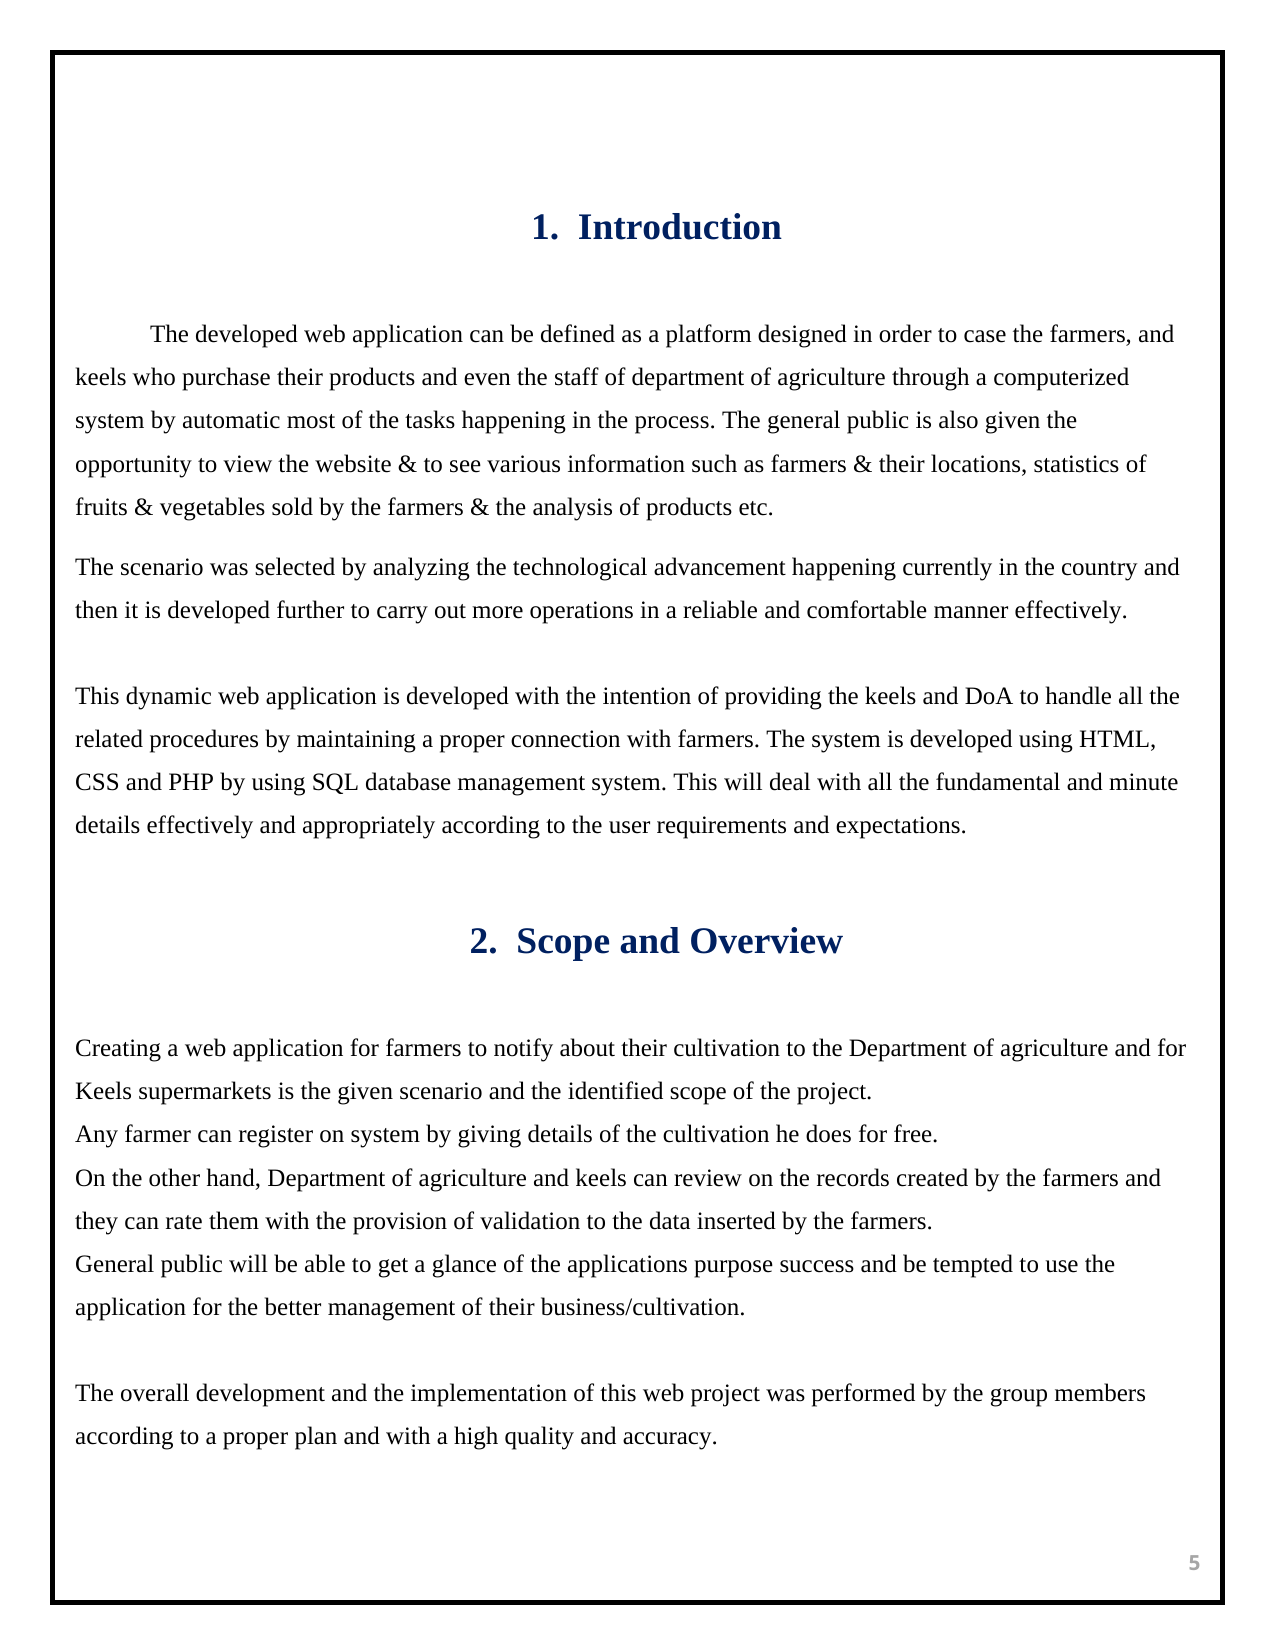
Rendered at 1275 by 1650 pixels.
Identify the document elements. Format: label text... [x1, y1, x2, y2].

subtitle Introduction [112, 204, 1200, 247]
text Creating a web application for farmers to notify about their cultivation to the Department of agriculture and for Keels supermarkets is the given scenario and the identified scope of the project. [75, 1033, 1200, 1105]
text The scenario was selected by analyzing the technological advancement happening currently in the country and then it is developed further to carry out more operations in a reliable and comfortable manner effectively. [75, 552, 1200, 623]
text The overall development and the implementation of this web project was performed by the group members according to a proper plan and with a high quality and accuracy. [75, 1378, 1200, 1450]
text The developed web application can be defined as a platform designed in order to case the farmers, and keels who purchase their products and even the staff of department of agriculture through a computerized system by automatic most of the tasks happening in the process. The general public is also given the opportunity to view the website & to see various information such as farmers & their locations, statistics of fruits & vegetables sold by the farmers & the analysis of products etc. [75, 319, 1200, 521]
subtitle Scope and Overview [112, 918, 1200, 961]
text This dynamic web application is developed with the intention of providing the keels and DoA to handle all the related procedures by maintaining a proper connection with farmers. The system is developed using HTML, CSS and PHP by using SQL database management system. This will deal with all the fundamental and minute details effectively and appropriately according to the user requirements and expectations. [75, 681, 1200, 839]
text On the other hand, Department of agriculture and keels can review on the records created by the farmers and they can rate them with the provision of validation to the data inserted by the farmers. [75, 1163, 1200, 1234]
text General public will be able to get a glance of the applications purpose success and be tempted to use the application for the better management of their business/cultivation. [75, 1249, 1200, 1321]
text Any farmer can register on system by giving details of the cultivation he does for free. [75, 1119, 1200, 1148]
